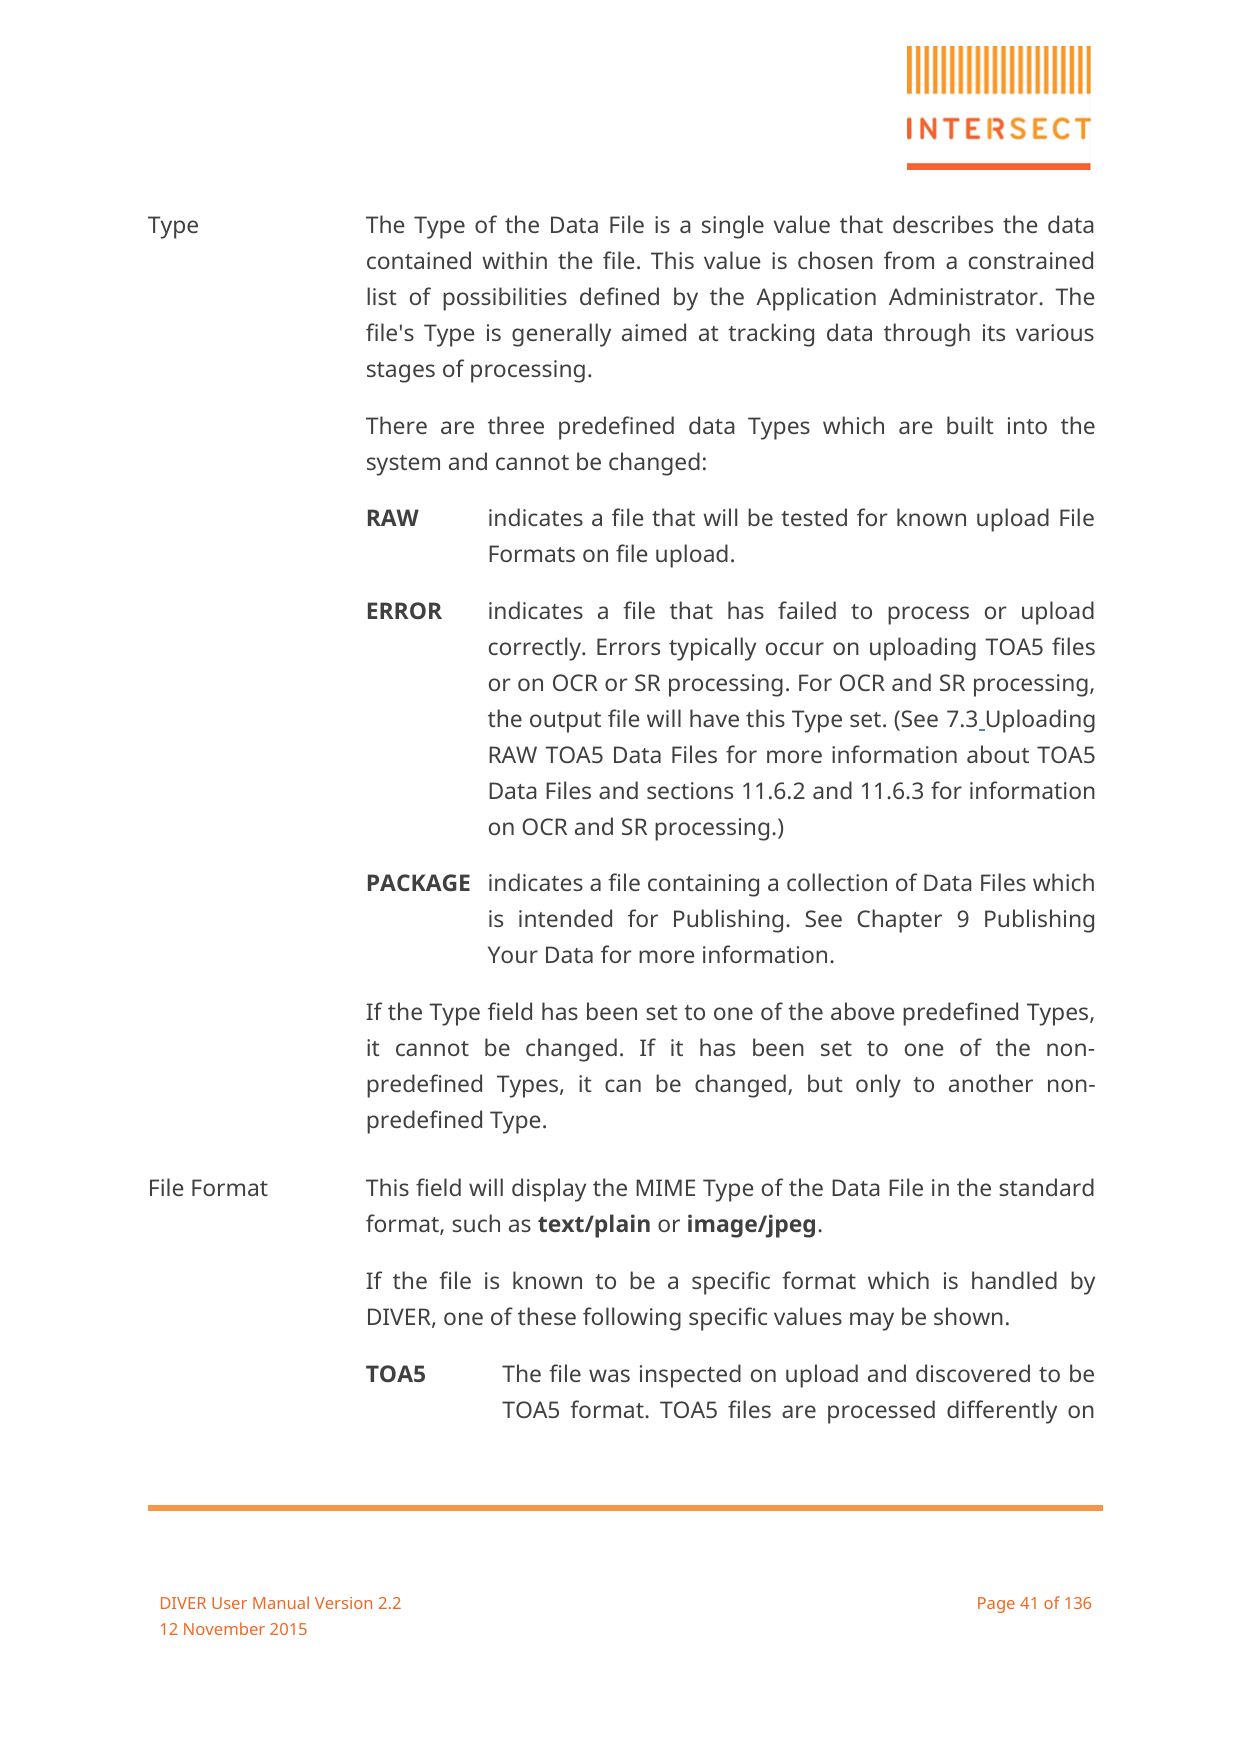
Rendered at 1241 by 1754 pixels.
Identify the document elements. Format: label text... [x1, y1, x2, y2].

table_cell The Type of the Data File is a single value that describes the data contained within the file. This value is chosen from a constrained list of possibilities defined by the Application Administrator. The file's Type is generally aimed at tracking data through its various stages of processing. There are three predefined data Types which are built into the system and cannot be changed: RAW indicates a file that will be tested for known upload File Formats on file upload. ERROR indicates a file that has failed to process or upload correctly. Errors typically occur on uploading TOA5 files or on OCR or SR processing. For OCR and SR processing, the output file will have this Type set. (See 7.3 Uploading RAW TOA5 Data Files for more information about TOA5 Data Files and sections 11.6.2 and 11.6.3 for information on OCR and SR processing.) PACKAGE indicates a file containing a collection of Data Files which is intended for Publishing. See Chapter 9 Publishing Your Data for more information. If the Type field has been set to one of the above predefined Types, it cannot be changed. If it has been set to one of the non-predefined Types, it can be changed, but only to another non-predefined Type. [354, 197, 1107, 1160]
table_cell Type [136, 197, 354, 1160]
table_cell File Format [136, 1160, 354, 1425]
picture [905, 44, 1093, 172]
